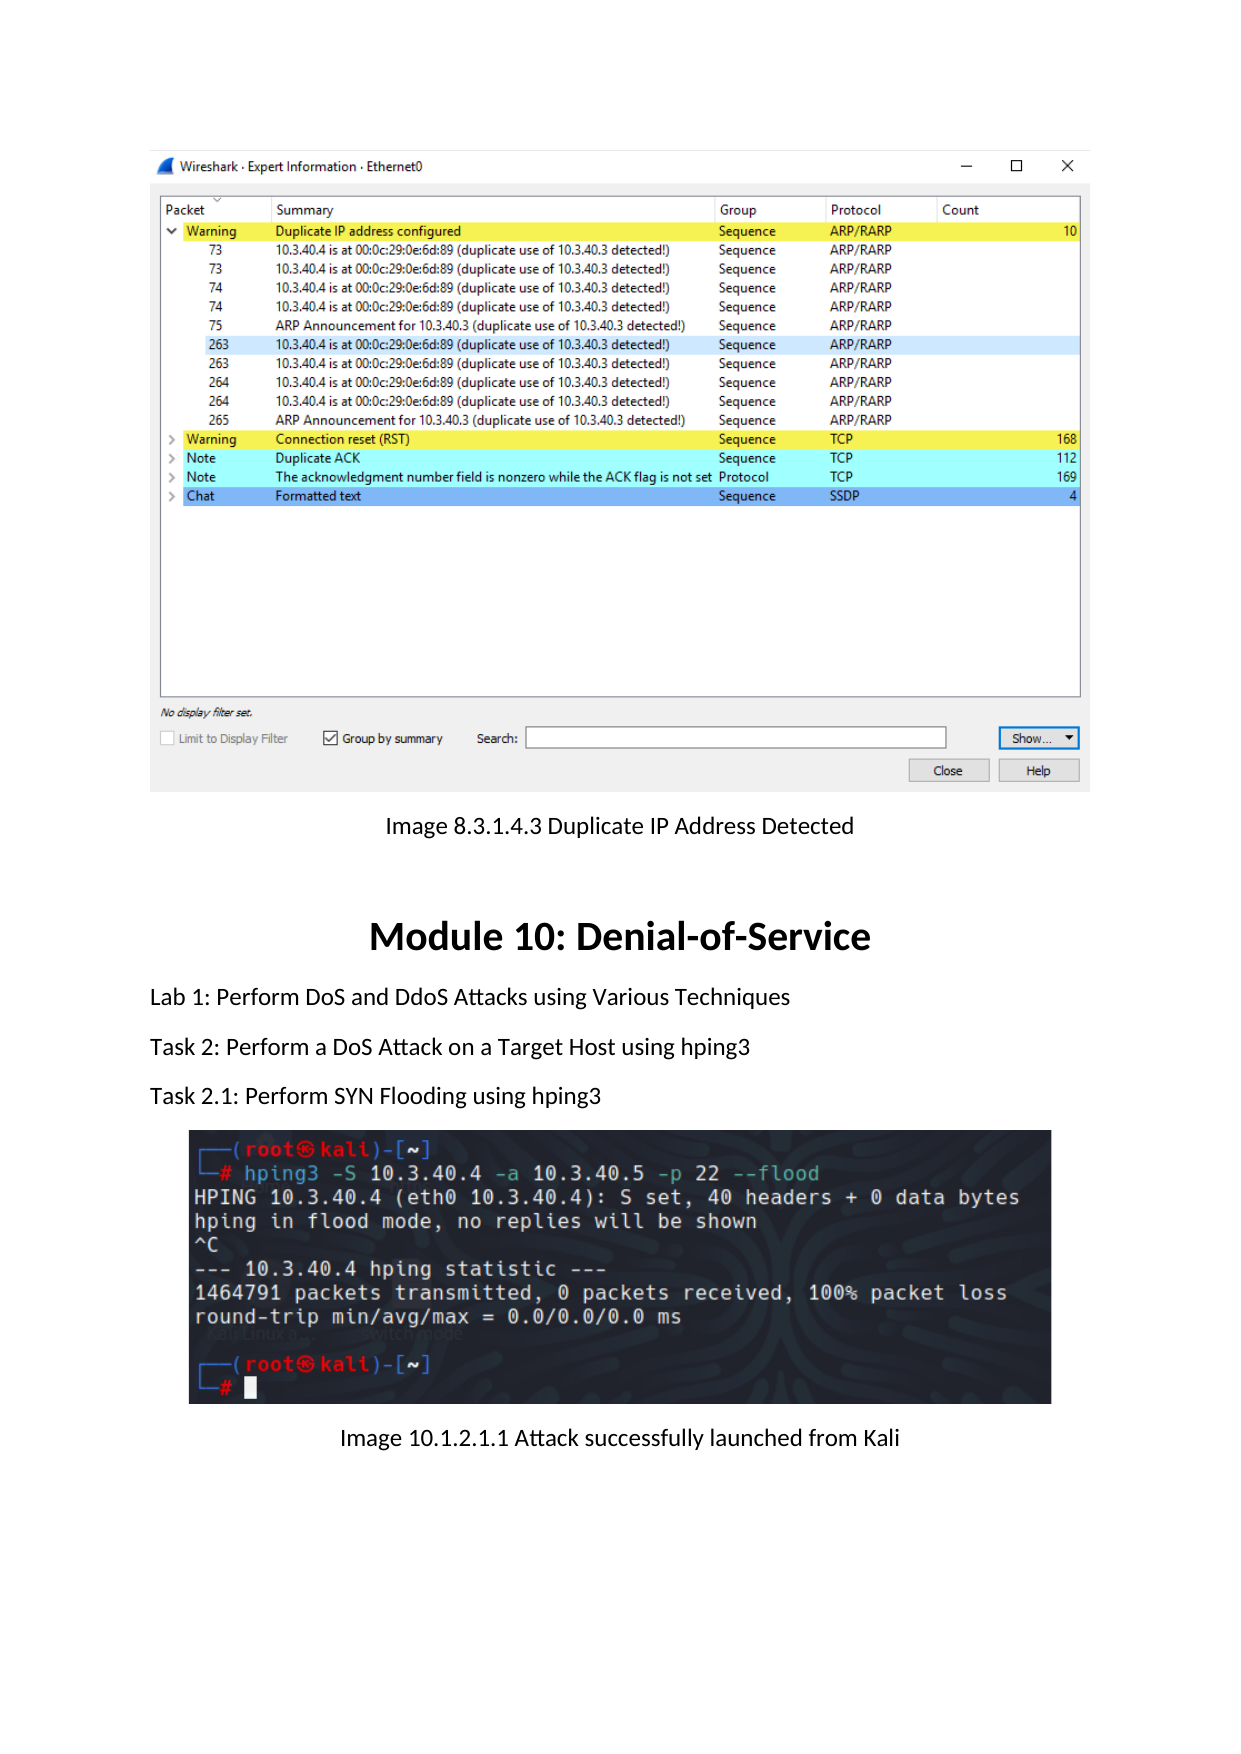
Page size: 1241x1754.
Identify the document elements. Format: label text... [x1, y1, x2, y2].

text Image 8.3.1.4.3 Duplicate IP Address Detected [150, 810, 1090, 841]
picture [150, 150, 1091, 792]
text Task 2: Perform a DoS Attack on a Target Host using hping3 [150, 1031, 1090, 1061]
text Image 10.1.2.1.1 Attack successfully launched from Kali [150, 1422, 1090, 1453]
text Module 10: Denial-of-Service [150, 909, 1090, 960]
text Lab 1: Perform DoS and DdoS Attacks using Various Techniques [150, 981, 1090, 1012]
text Task 2.1: Perform SYN Flooding using hping3 [150, 1080, 1090, 1111]
picture [188, 1130, 1052, 1404]
